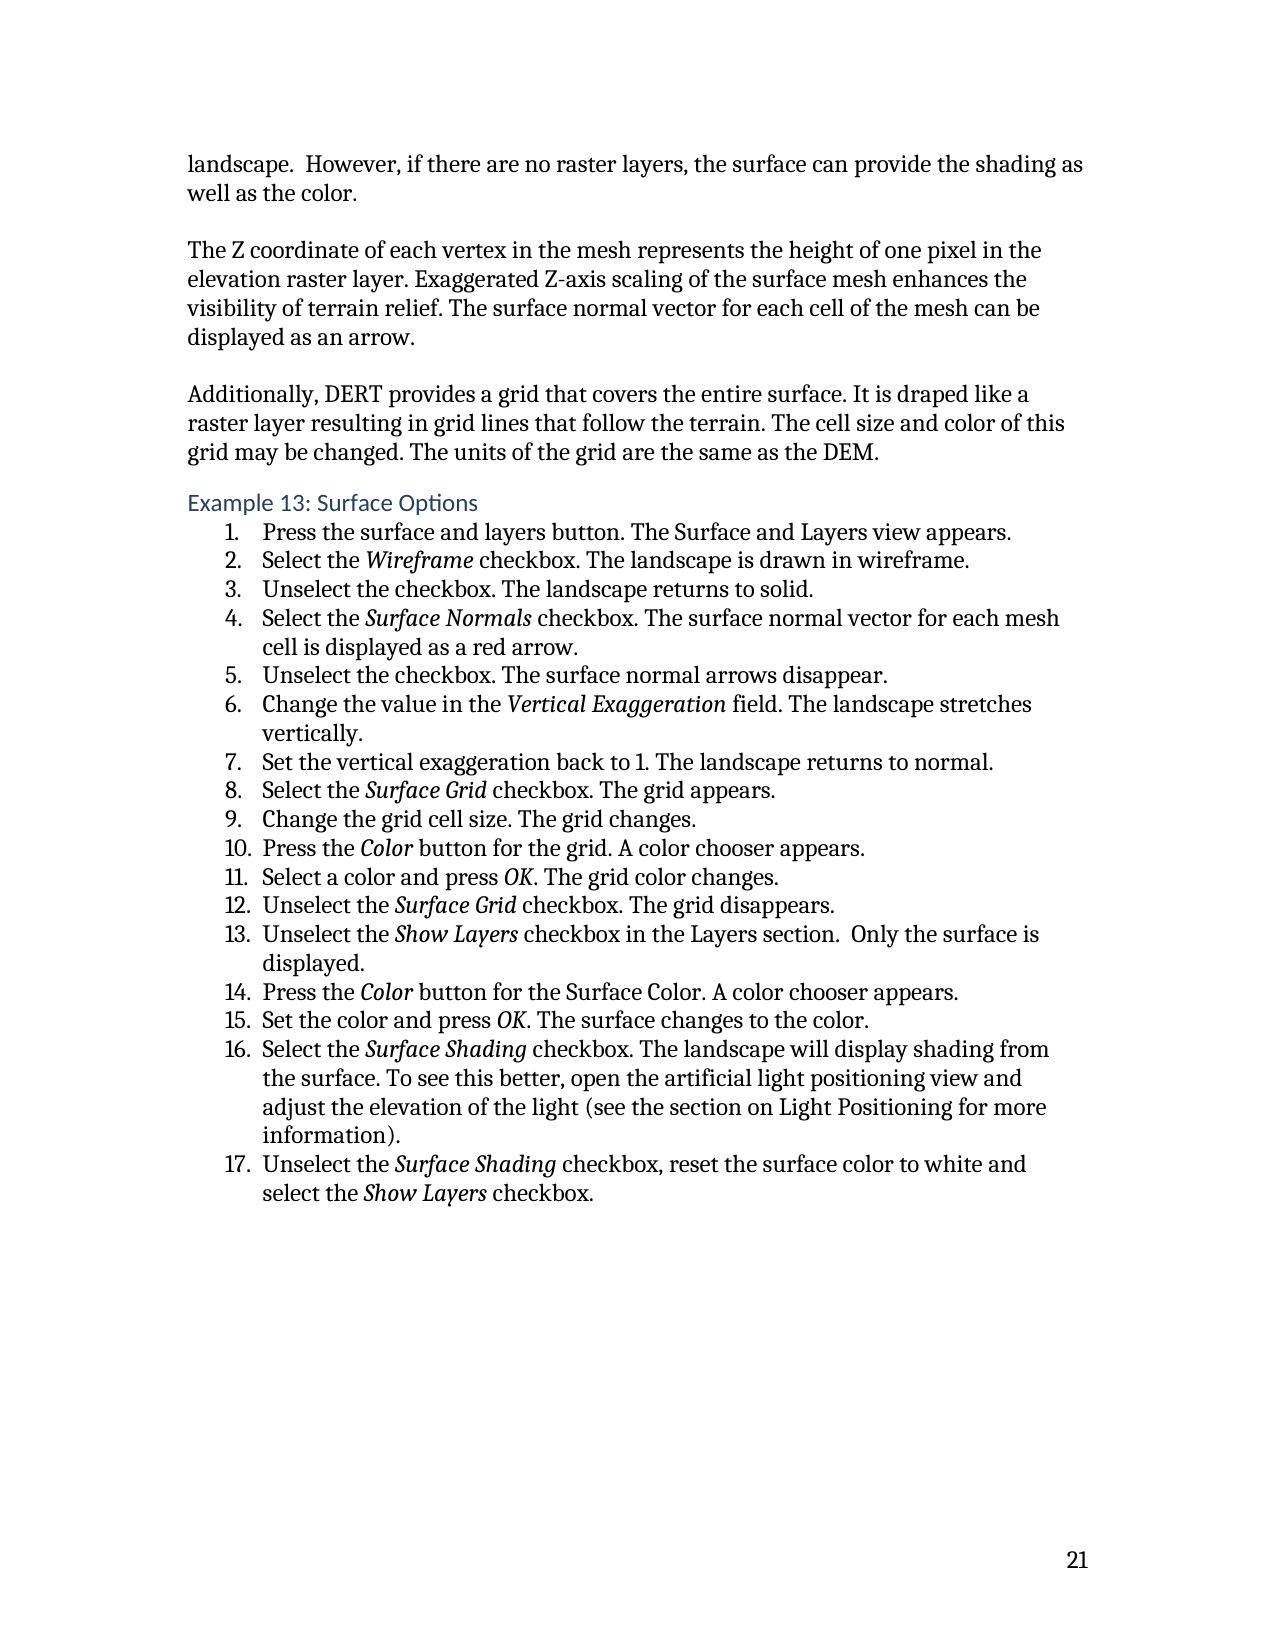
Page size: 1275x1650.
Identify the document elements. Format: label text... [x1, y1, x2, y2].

list Set the vertical exaggeration back to 1. The landscape returns to normal. [225, 748, 1087, 776]
text Additionally, DERT provides a grid that covers the entire surface. It is draped like a raster layer resulting in grid lines that follow the terrain. The cell size and color of this grid may be changed. The units of the grid are the same as the DEM. [187, 380, 1087, 466]
list Unselect the Show Layers checkbox in the Layers section. Only the surface is displayed. [225, 920, 1087, 978]
text The Z coordinate of each vertex in the mesh represents the height of one pixel in the elevation raster layer. Exaggerated Z-axis scaling of the surface mesh enhances the visibility of terrain relief. The surface normal vector for each cell of the mesh can be displayed as an arrow. [187, 236, 1087, 351]
list Press the surface and layers button. The Surface and Layers view appears. [225, 518, 1087, 546]
list Unselect the Surface Grid checkbox. The grid disappears. [225, 891, 1087, 920]
list Set the color and press OK. The surface changes to the color. [225, 1006, 1087, 1035]
list Unselect the checkbox. The surface normal arrows disappear. [225, 661, 1087, 690]
list Press the Color button for the grid. A color chooser appears. [225, 834, 1087, 863]
list Select a color and press OK. The grid color changes. [225, 863, 1087, 891]
list Select the Wireframe checkbox. The landscape is drawn in wireframe. [225, 546, 1087, 575]
list Select the Surface Shading checkbox. The landscape will display shading from the surface. To see this better, open the artificial light positioning view and adjust the elevation of the light (see the section on Light Positioning for more information). [225, 1035, 1087, 1150]
list Unselect the checkbox. The landscape returns to solid. [225, 575, 1087, 604]
list Select the Surface Grid checkbox. The grid appears. [225, 776, 1087, 805]
subtitle Example 13: Surface Options [187, 487, 1087, 518]
list Unselect the Surface Shading checkbox, reset the surface color to white and select the Show Layers checkbox. [225, 1150, 1087, 1208]
list Change the grid cell size. The grid changes. [225, 805, 1087, 834]
list Select the Surface Normals checkbox. The surface normal vector for each mesh cell is displayed as a red arrow. [225, 604, 1087, 661]
list Press the Color button for the Surface Color. A color chooser appears. [225, 978, 1087, 1006]
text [187, 150, 1087, 207]
list Change the value in the Vertical Exaggeration field. The landscape stretches vertically. [225, 690, 1087, 748]
